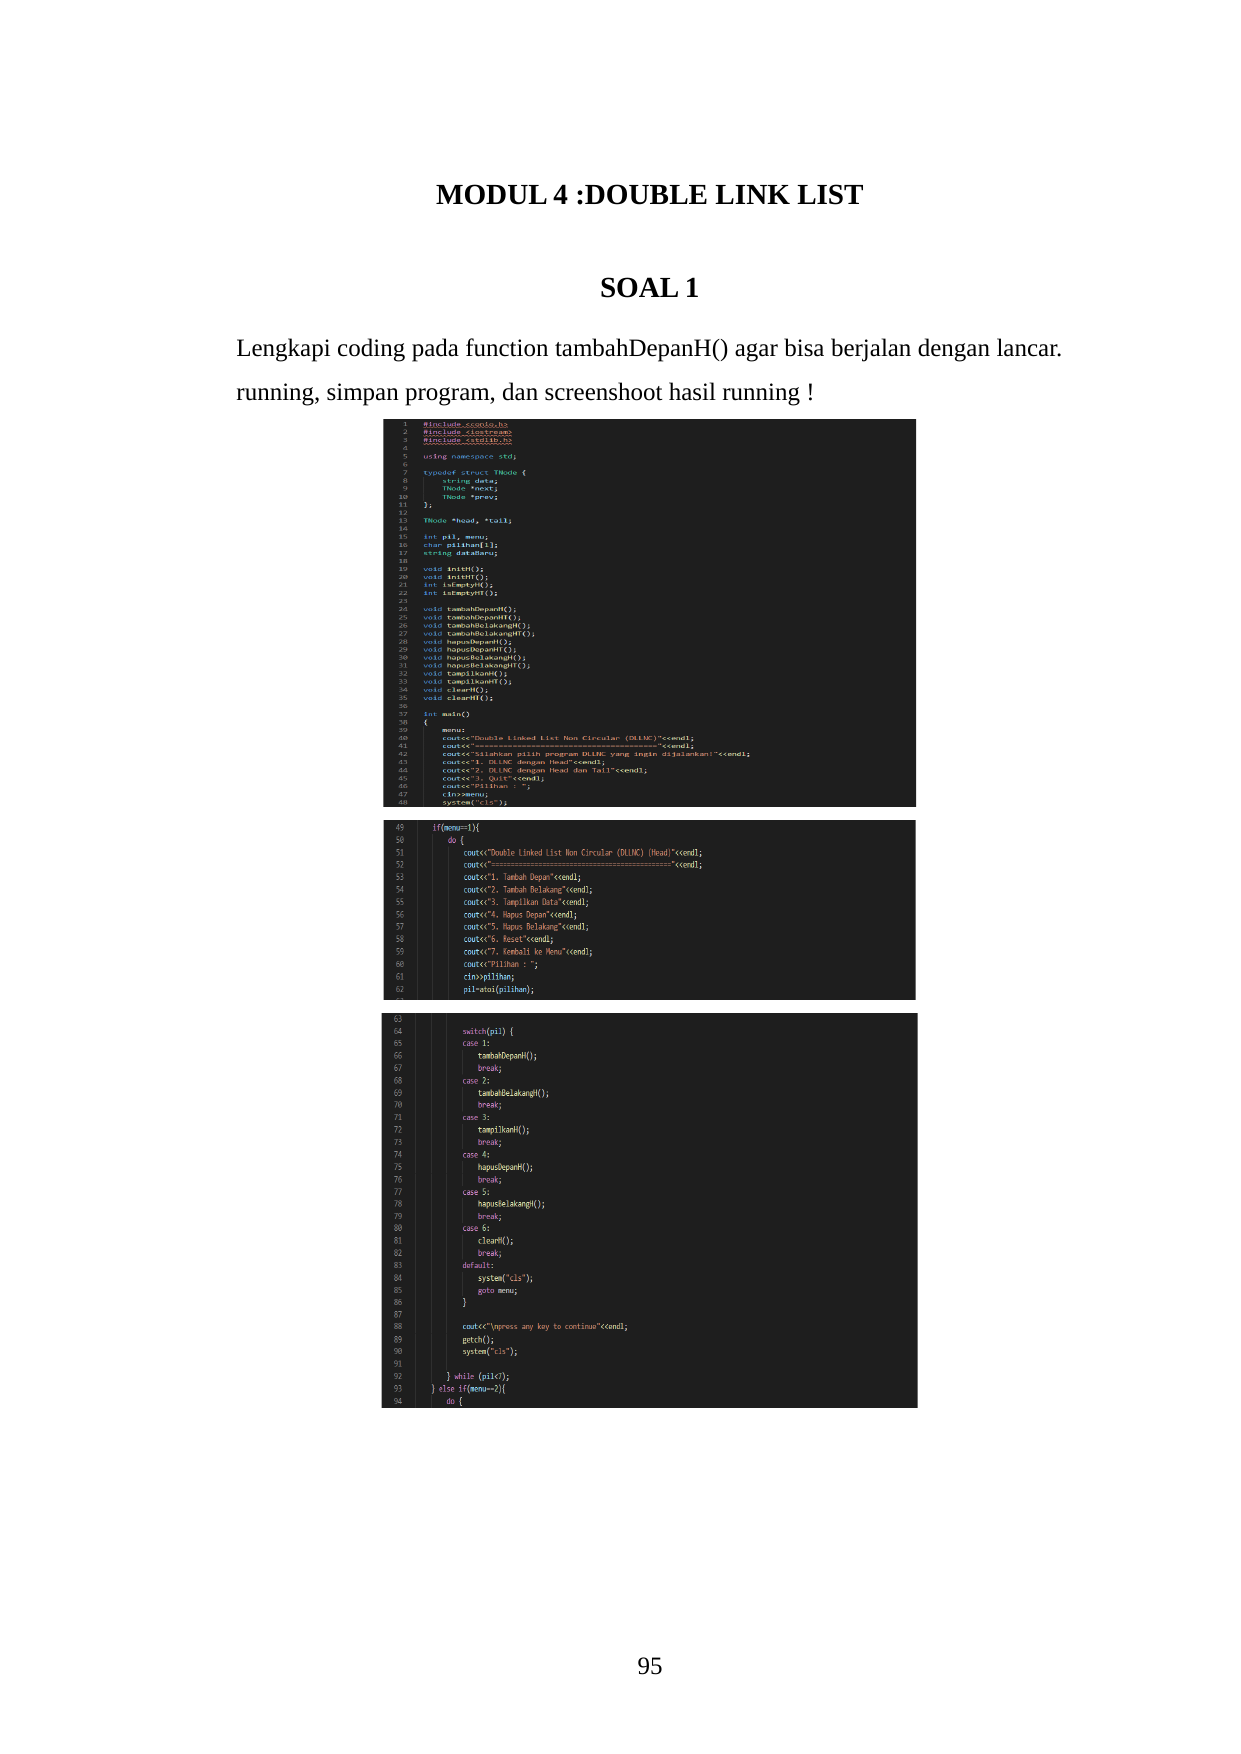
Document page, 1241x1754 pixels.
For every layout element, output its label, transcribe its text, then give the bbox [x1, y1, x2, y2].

picture [381, 1013, 918, 1408]
subtitle SOAL 1 [236, 271, 1063, 304]
subtitle MODUL 4 :DOUBLE LINK LIST [236, 177, 1063, 211]
picture [383, 820, 916, 1000]
picture [383, 419, 917, 807]
text Lengkapi coding pada function tambahDepanH() agar bisa berjalan dengan lancar. running, simpan program, dan screenshoot hasil running ! [236, 333, 1063, 405]
